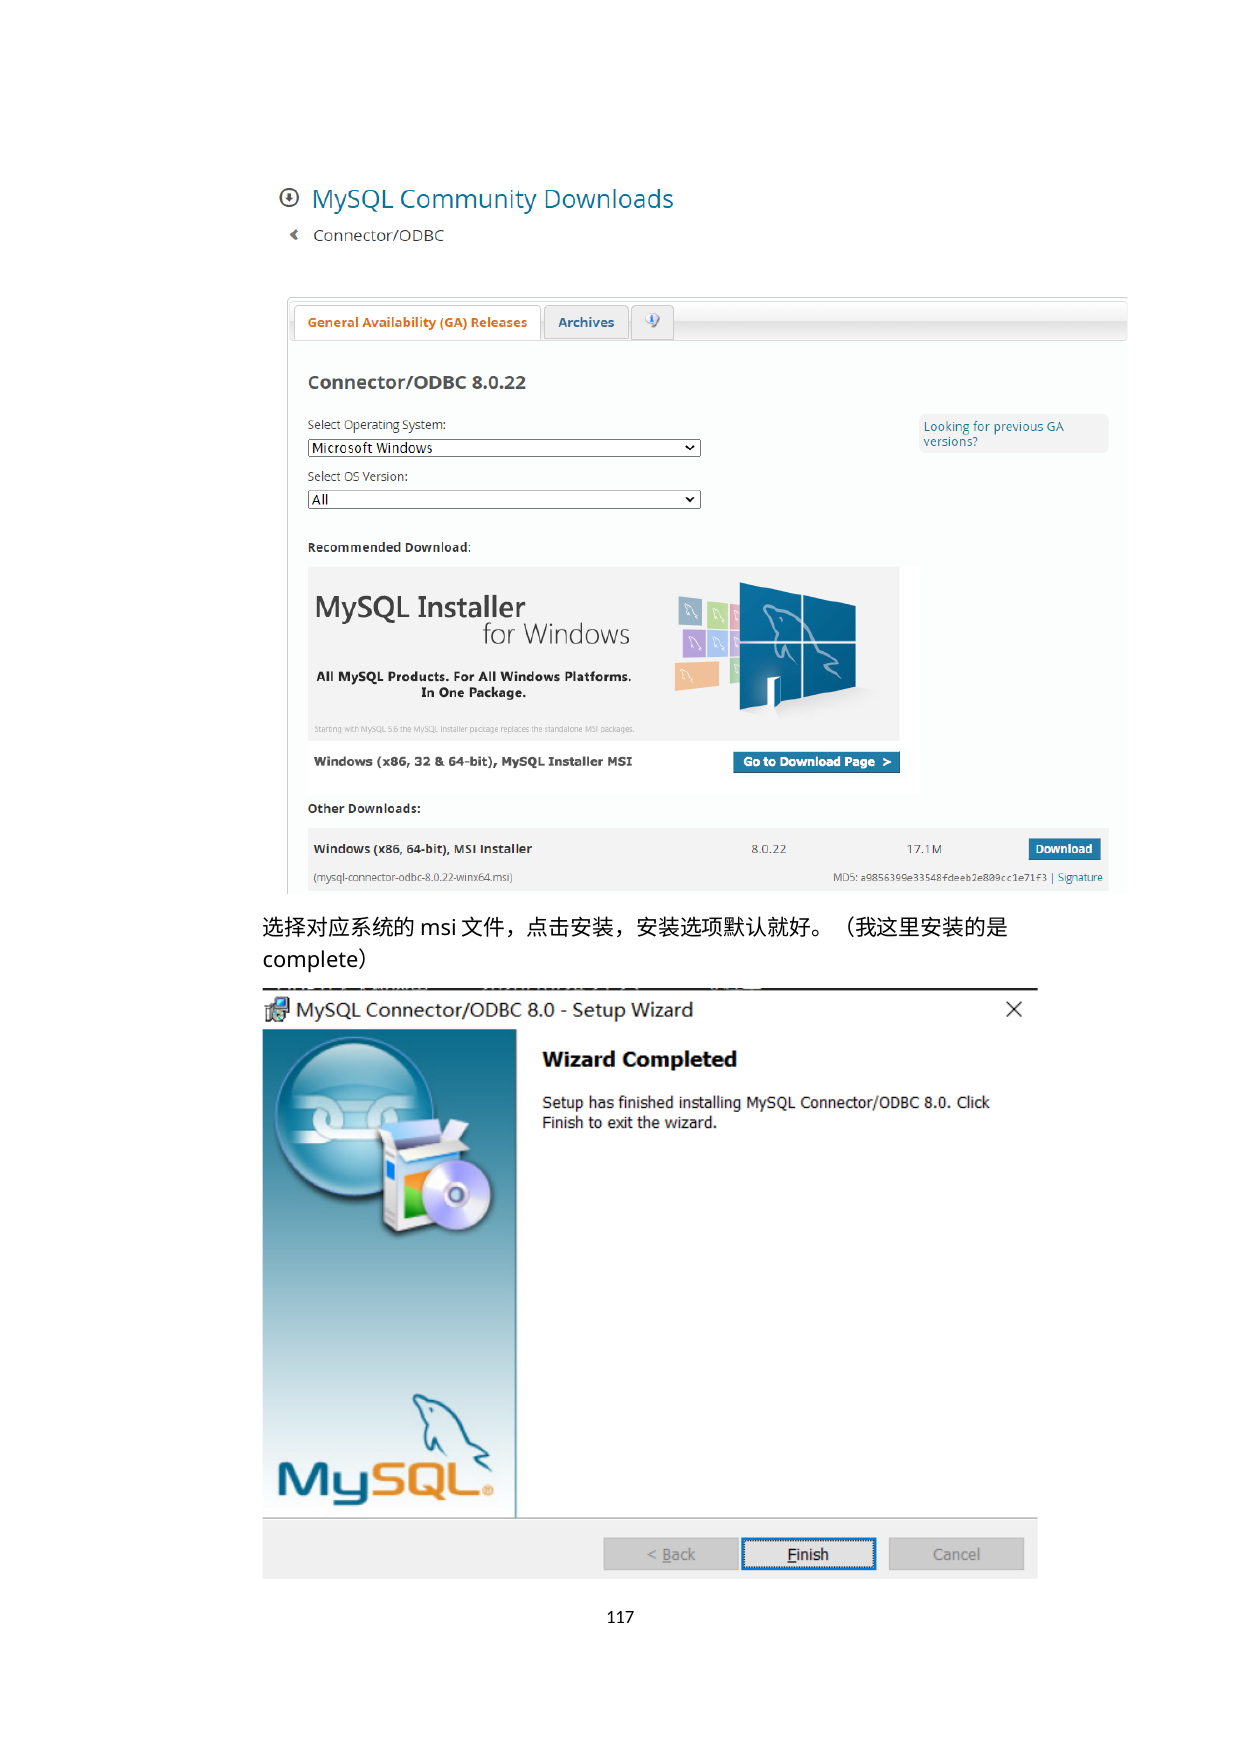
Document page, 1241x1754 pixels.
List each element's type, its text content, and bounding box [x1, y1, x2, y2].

picture [262, 988, 1038, 1579]
picture [262, 177, 1128, 894]
list 选择对应系统的msi文件，点击安装，安装选项默认就好。（我这里安装的是complete） [262, 909, 1053, 974]
